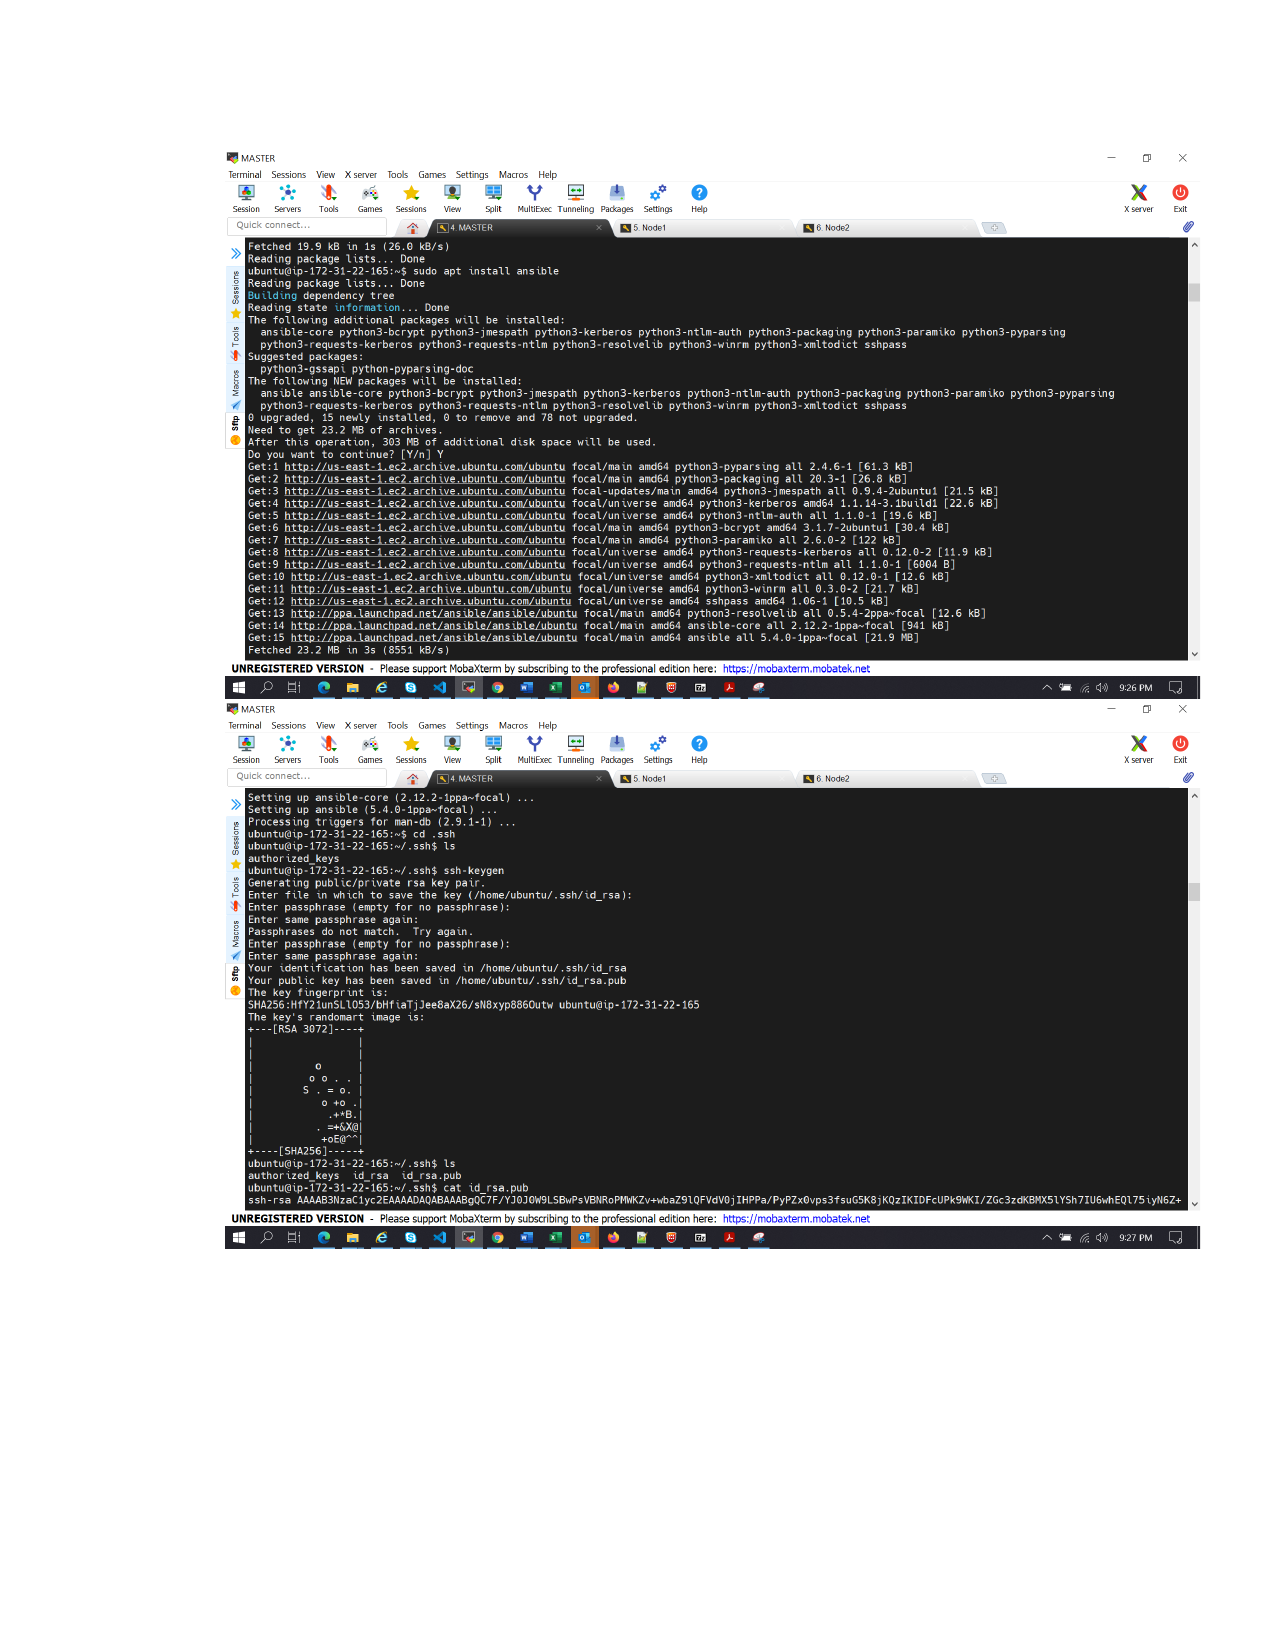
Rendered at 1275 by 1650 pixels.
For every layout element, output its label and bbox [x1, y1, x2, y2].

picture [225, 700, 1200, 1249]
picture [225, 150, 1200, 699]
